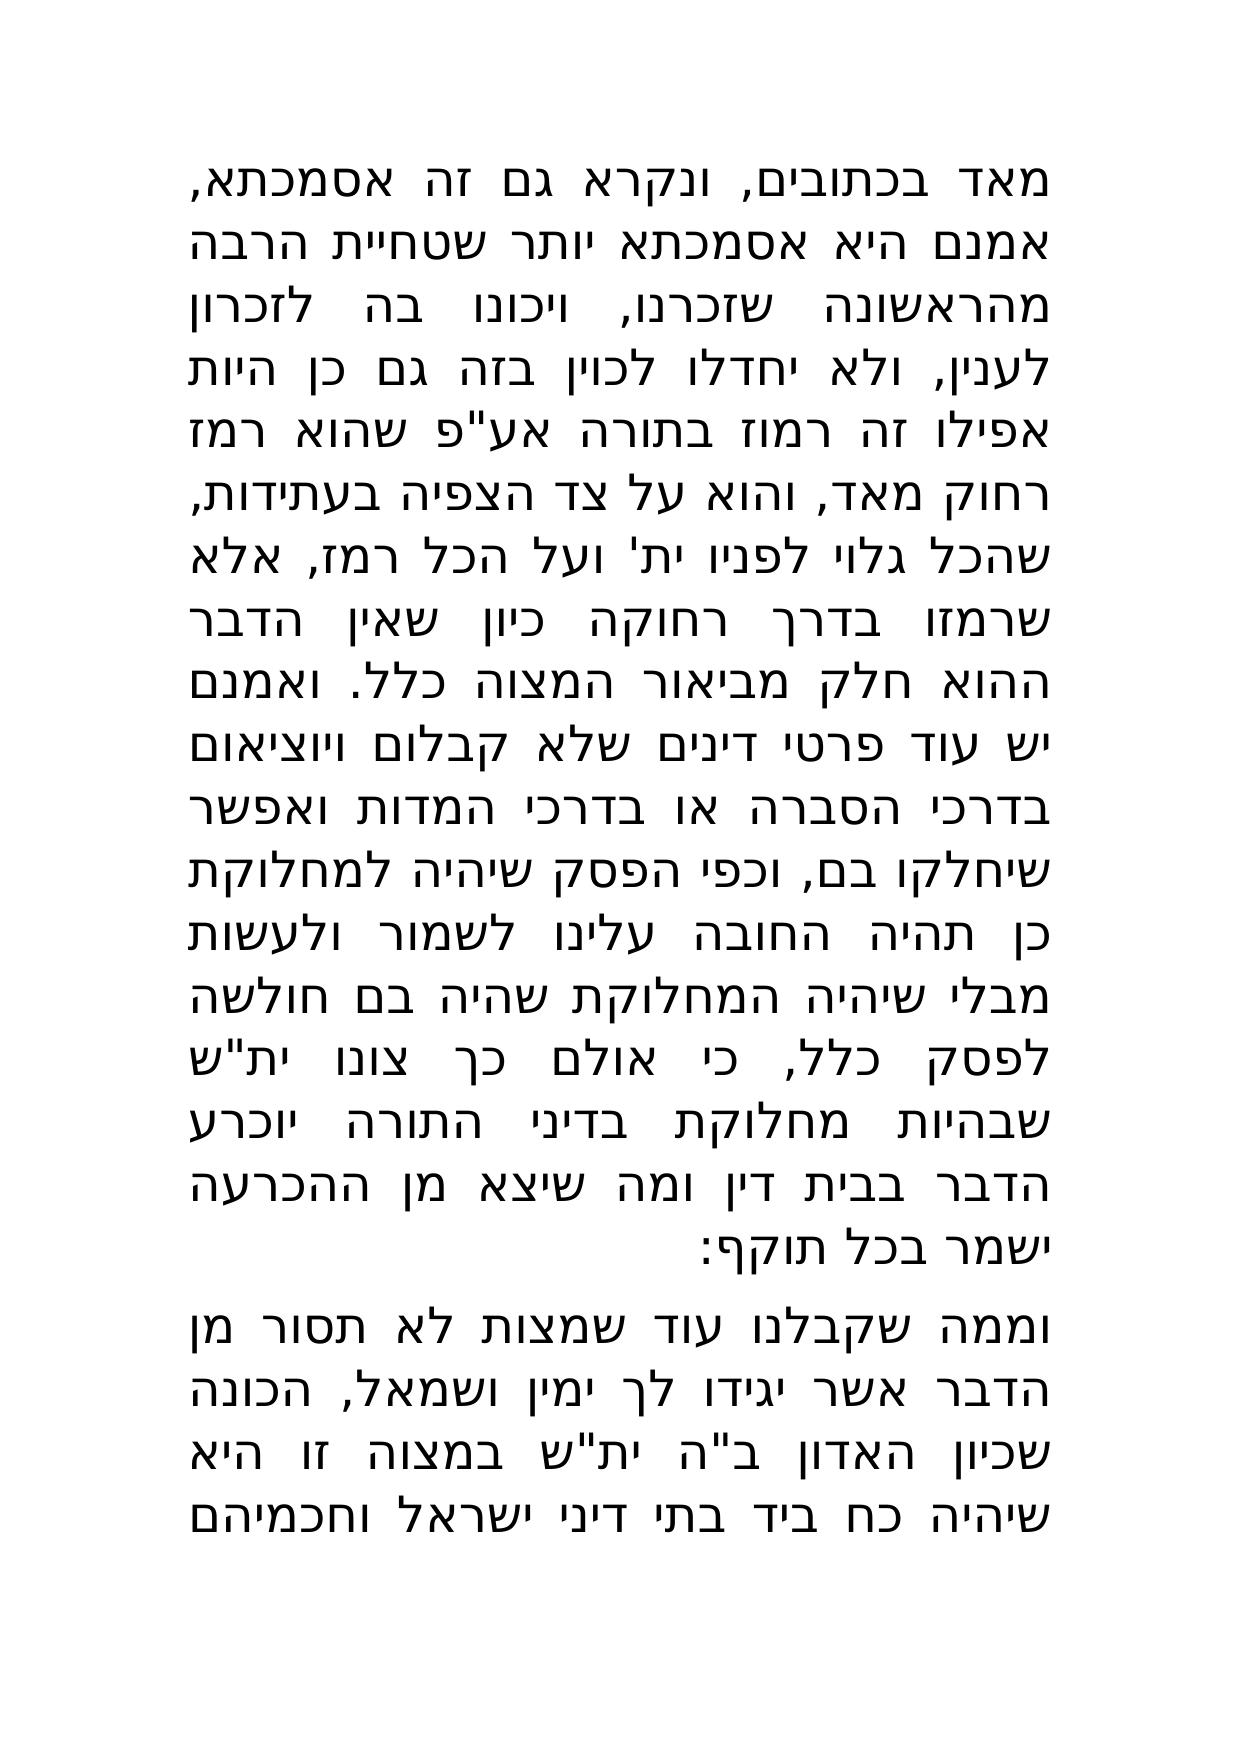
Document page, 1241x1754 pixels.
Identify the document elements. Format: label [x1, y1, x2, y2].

text [187, 150, 1053, 1276]
text [187, 1297, 1053, 1544]
